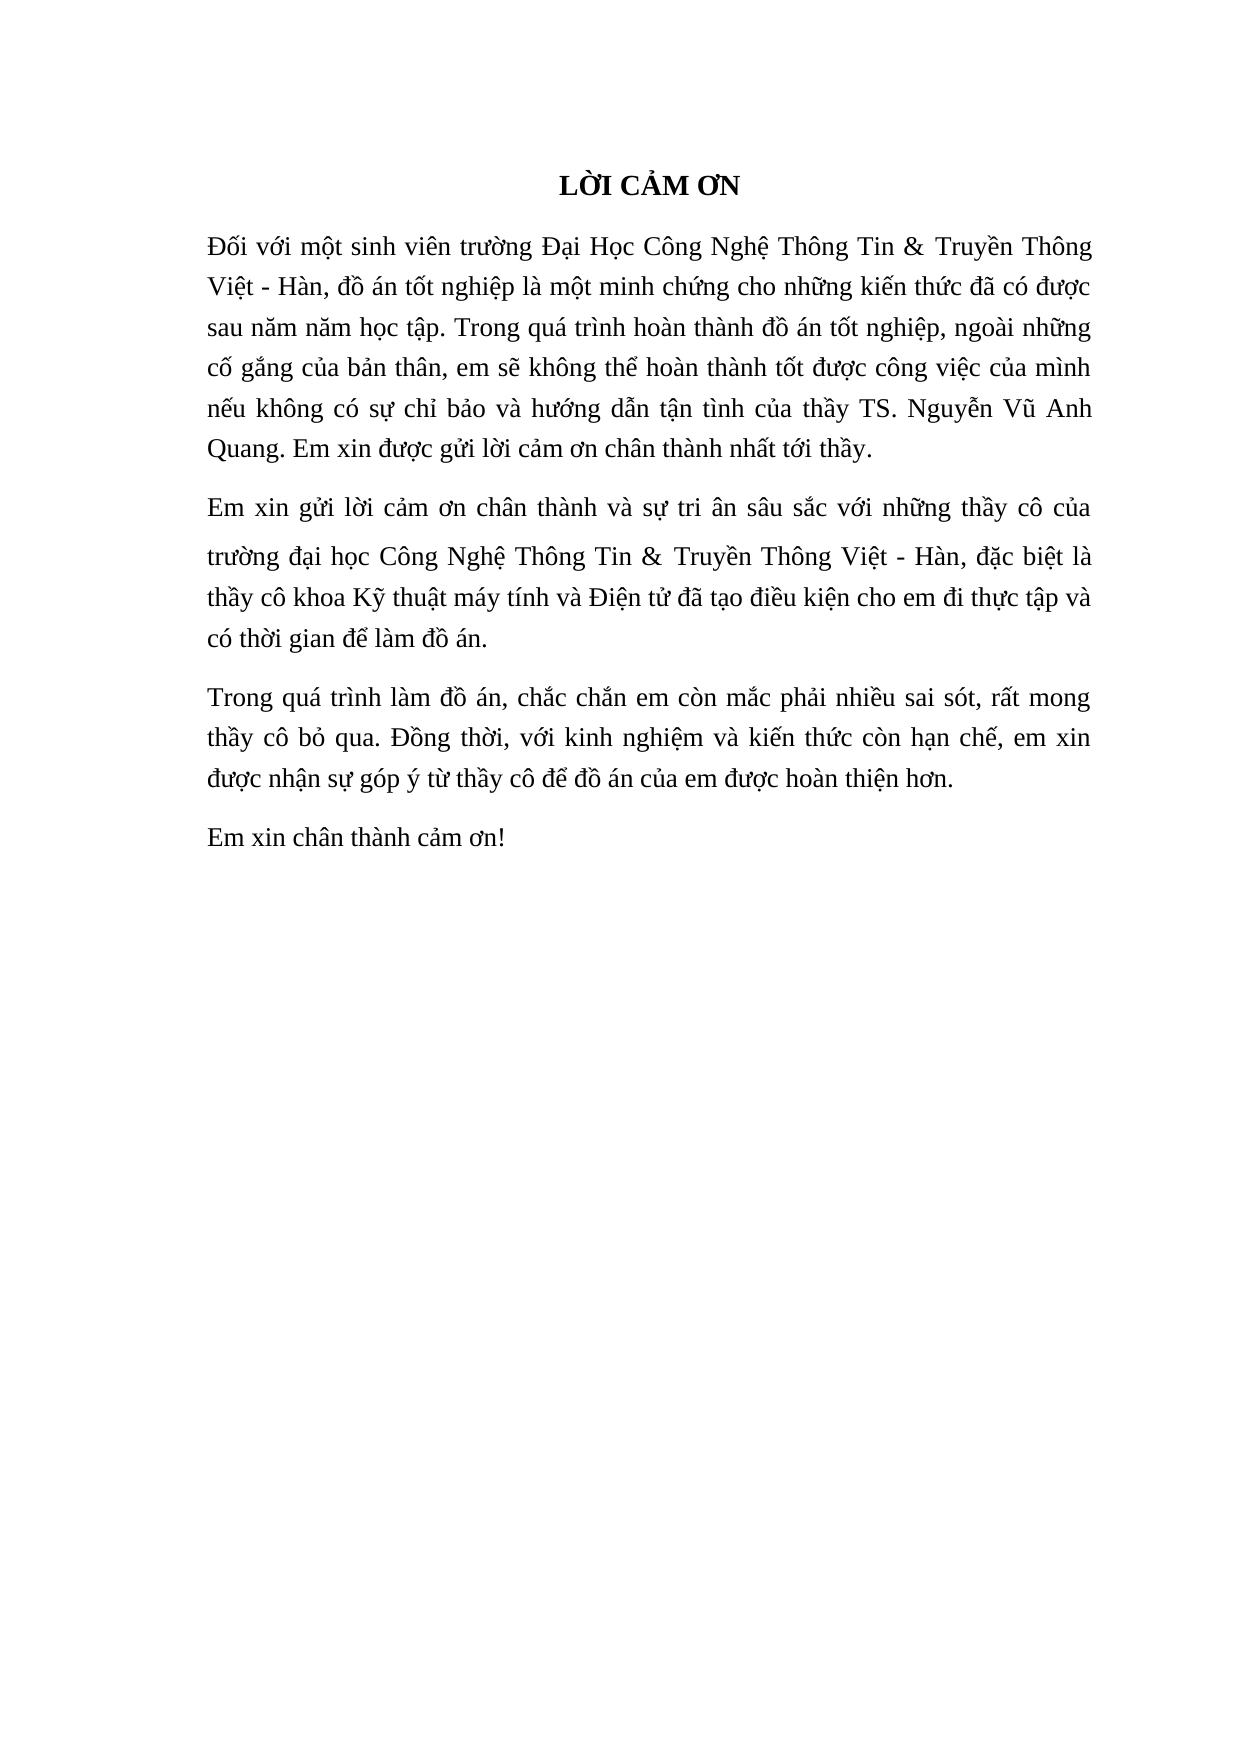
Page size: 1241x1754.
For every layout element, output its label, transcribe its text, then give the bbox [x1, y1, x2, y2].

text Em xin chân thành cảm ơn! [207, 821, 1092, 852]
text LỜI CẢM ƠN [207, 168, 1092, 202]
text Đối với một sinh viên trường Đại Học Công Nghệ Thông Tin & Truyền Thông Việt - Hàn, đồ án tốt nghiệp là một minh chứng cho những kiến thức đã có được sau năm năm học tập. Trong quá trình hoàn thành đồ án tốt nghiệp, ngoài những cố gắng của bản thân, em sẽ không thể hoàn thành tốt được công việc của mình nếu không có sự chỉ bảo và hướng dẫn tận tình của thầy TS. Nguyễn Vũ Anh Quang. Em xin được gửi lời cảm ơn chân thành nhất tới thầy. [207, 230, 1092, 463]
text Trong quá trình làm đồ án, chắc chắn em còn mắc phải nhiều sai sót, rất mong thầy cô bỏ qua. Đồng thời, với kinh nghiệm và kiến thức còn hạn chế, em xin được nhận sự góp ý từ thầy cô để đồ án của em được hoàn thiện hơn. [207, 681, 1092, 793]
text Em xin gửi lời cảm ơn chân thành và sự tri ân sâu sắc với những thầy cô của trường đại học Công Nghệ Thông Tin & Truyền Thông Việt - Hàn, đặc biệt là thầy cô khoa Kỹ thuật máy tính và Điện tử đã tạo điều kiện cho em đi thực tập và có thời gian để làm đồ án. [207, 491, 1092, 653]
